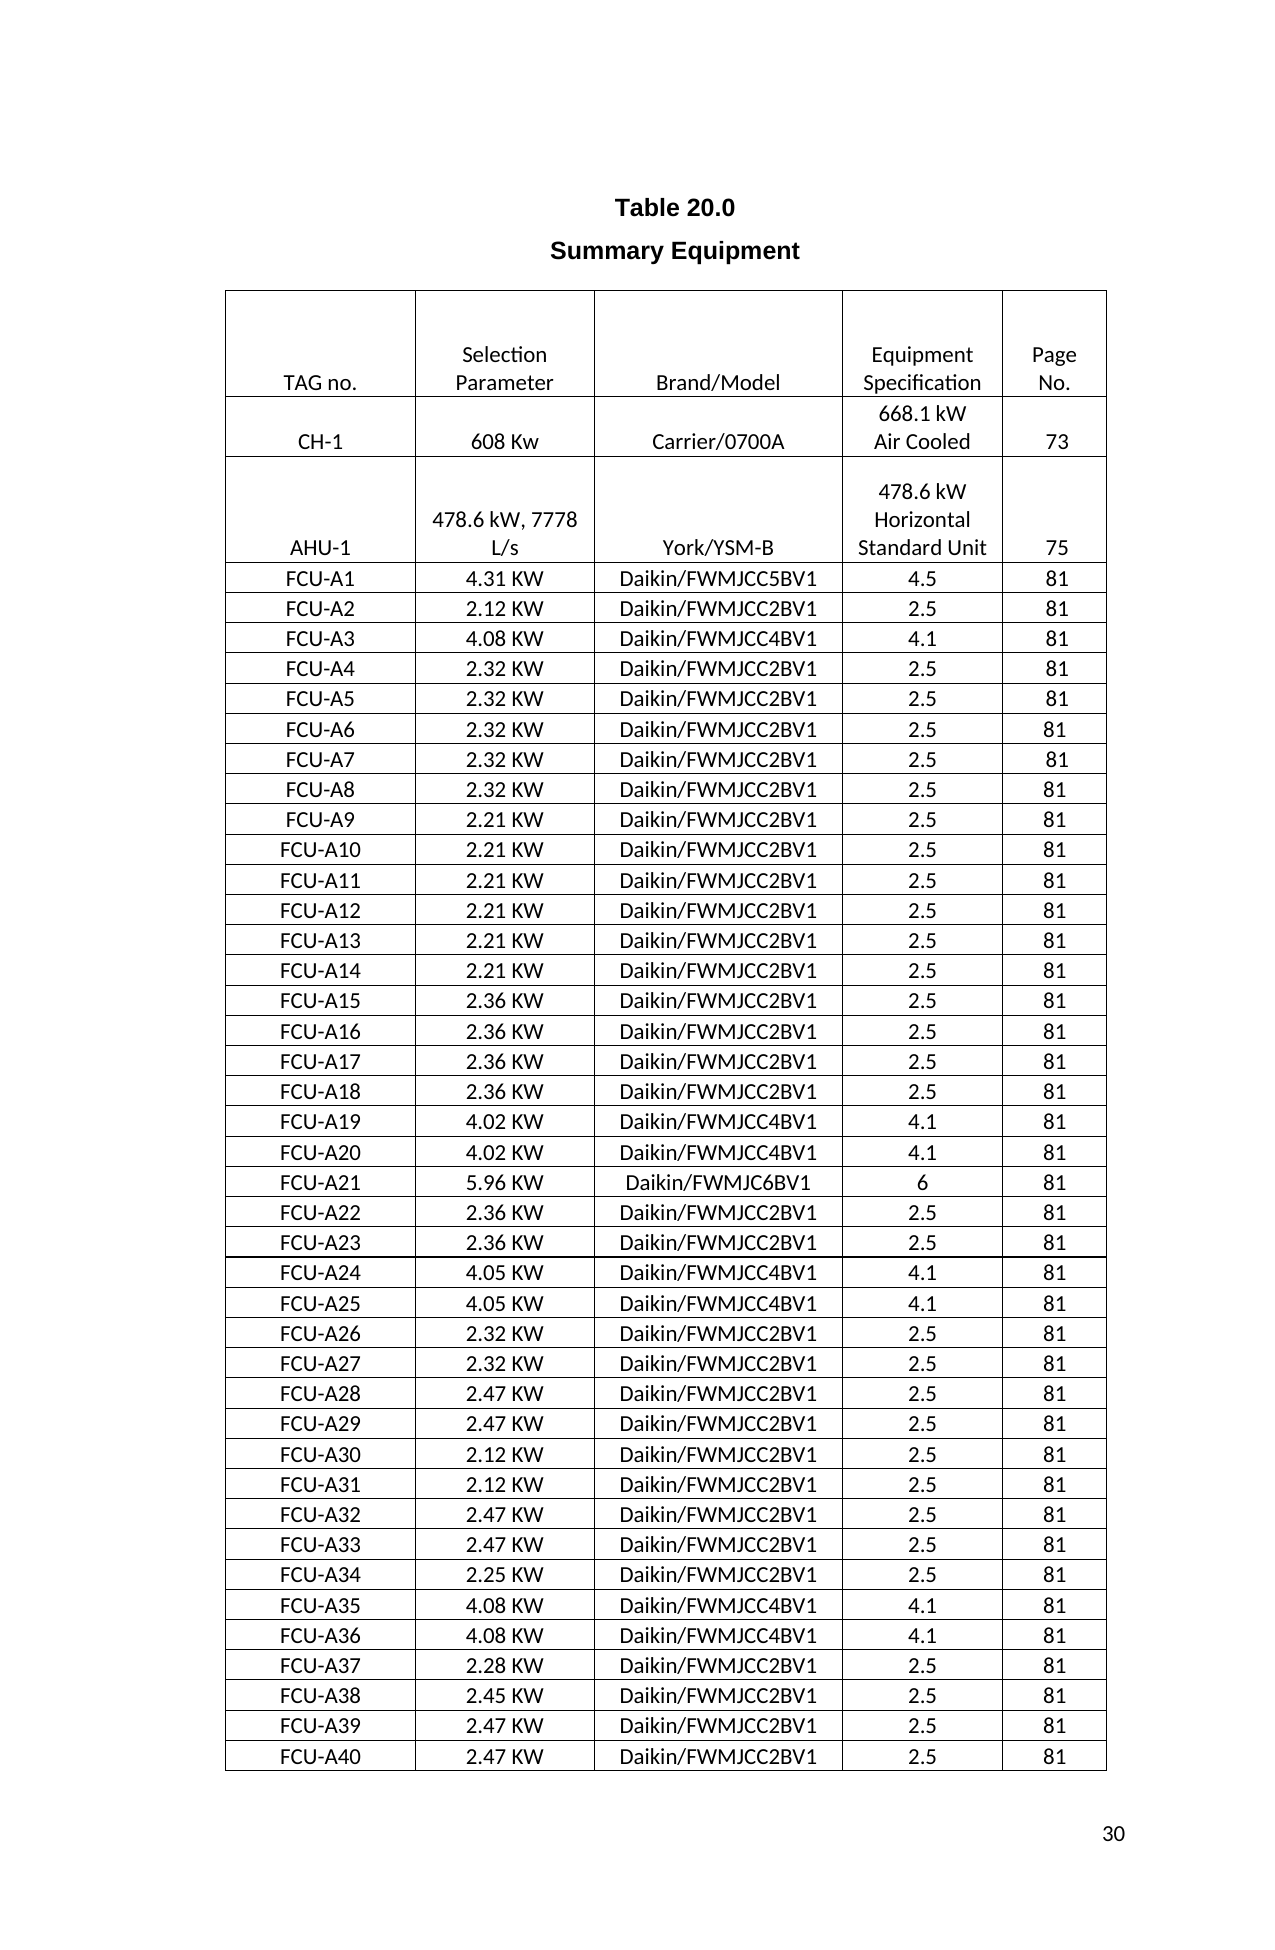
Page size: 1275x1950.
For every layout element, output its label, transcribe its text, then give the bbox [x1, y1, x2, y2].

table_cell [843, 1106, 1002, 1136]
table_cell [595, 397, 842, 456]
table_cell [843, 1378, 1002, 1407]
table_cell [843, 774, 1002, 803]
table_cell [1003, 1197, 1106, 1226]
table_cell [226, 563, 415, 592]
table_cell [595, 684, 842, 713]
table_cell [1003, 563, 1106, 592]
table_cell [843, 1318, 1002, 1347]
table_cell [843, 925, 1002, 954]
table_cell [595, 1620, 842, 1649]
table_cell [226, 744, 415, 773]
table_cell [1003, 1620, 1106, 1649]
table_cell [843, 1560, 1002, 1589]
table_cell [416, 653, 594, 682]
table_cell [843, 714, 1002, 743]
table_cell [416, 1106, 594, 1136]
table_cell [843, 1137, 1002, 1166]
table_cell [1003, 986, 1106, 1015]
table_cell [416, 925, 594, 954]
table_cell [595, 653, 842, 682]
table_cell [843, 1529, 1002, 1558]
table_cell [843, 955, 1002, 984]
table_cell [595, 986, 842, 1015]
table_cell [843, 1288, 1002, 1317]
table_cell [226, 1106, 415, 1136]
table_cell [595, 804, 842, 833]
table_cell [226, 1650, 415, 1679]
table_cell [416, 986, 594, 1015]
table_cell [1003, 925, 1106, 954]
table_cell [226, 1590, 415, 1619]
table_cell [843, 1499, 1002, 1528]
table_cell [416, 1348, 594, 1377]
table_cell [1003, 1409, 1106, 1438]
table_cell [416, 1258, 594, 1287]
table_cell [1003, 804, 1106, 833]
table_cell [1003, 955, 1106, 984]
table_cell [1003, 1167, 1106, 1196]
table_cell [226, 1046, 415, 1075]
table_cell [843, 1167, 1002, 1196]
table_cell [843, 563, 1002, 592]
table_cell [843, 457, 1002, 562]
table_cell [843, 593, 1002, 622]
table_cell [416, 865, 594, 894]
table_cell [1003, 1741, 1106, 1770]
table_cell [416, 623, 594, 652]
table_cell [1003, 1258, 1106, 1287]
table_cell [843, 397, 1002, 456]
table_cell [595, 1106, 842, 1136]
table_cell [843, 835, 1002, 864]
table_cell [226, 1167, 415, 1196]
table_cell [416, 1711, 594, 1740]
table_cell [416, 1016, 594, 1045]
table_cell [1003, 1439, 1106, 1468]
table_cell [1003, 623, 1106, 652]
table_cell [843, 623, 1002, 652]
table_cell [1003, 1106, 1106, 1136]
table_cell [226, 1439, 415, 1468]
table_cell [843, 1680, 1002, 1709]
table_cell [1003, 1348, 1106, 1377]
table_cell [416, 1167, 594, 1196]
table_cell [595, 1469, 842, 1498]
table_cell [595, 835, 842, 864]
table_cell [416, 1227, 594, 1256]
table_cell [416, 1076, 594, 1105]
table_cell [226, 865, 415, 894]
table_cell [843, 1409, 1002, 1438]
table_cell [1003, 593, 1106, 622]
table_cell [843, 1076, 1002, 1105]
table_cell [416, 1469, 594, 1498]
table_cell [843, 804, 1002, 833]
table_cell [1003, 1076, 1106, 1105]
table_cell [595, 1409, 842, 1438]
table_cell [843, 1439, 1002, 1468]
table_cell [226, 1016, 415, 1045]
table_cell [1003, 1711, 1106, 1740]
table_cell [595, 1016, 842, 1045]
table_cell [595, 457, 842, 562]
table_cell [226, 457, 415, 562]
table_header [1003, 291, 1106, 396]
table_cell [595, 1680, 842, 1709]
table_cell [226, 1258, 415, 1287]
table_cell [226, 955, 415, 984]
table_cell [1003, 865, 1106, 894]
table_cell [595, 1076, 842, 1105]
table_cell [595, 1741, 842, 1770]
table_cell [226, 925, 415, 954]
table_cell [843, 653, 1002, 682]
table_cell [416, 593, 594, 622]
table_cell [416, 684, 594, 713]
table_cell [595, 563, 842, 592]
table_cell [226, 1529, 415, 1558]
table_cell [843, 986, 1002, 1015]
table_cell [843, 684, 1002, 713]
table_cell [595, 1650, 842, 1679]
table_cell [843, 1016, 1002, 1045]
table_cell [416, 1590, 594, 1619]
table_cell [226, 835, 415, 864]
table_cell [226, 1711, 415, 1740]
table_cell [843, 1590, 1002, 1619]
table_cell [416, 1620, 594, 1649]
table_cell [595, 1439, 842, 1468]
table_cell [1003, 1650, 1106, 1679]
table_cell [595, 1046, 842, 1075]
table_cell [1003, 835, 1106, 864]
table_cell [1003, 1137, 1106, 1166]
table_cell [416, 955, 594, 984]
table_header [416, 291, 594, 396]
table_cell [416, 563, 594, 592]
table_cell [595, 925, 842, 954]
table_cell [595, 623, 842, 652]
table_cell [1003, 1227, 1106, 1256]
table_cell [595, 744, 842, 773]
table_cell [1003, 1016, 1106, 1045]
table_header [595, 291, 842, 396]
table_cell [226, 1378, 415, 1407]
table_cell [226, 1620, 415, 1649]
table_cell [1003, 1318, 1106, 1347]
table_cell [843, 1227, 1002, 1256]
text Table 20.0 [225, 193, 1125, 222]
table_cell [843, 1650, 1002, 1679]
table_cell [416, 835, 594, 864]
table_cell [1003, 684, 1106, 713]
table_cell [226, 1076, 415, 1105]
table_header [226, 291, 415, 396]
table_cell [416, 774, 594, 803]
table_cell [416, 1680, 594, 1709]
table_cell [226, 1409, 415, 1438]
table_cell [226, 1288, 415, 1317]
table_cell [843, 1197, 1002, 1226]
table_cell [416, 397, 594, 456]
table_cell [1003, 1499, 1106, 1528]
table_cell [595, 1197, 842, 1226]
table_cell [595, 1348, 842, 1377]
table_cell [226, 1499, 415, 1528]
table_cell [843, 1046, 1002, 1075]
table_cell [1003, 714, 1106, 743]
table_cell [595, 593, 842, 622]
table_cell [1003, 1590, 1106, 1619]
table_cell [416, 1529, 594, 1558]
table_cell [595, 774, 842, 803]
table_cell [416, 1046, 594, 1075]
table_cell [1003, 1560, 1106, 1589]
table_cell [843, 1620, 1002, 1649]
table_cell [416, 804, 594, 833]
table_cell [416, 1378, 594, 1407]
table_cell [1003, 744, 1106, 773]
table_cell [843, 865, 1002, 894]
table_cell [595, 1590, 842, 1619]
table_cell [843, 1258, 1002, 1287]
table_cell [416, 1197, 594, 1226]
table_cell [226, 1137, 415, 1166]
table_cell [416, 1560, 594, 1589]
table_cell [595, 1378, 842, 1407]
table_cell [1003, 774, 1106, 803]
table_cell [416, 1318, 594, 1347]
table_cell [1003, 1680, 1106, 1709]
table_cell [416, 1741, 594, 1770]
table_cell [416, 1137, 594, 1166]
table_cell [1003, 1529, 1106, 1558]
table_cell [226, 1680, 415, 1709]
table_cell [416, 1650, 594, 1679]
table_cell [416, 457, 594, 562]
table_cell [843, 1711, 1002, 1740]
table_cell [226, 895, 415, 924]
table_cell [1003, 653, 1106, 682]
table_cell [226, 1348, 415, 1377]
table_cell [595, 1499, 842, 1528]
text Summary Equipment [225, 236, 1125, 265]
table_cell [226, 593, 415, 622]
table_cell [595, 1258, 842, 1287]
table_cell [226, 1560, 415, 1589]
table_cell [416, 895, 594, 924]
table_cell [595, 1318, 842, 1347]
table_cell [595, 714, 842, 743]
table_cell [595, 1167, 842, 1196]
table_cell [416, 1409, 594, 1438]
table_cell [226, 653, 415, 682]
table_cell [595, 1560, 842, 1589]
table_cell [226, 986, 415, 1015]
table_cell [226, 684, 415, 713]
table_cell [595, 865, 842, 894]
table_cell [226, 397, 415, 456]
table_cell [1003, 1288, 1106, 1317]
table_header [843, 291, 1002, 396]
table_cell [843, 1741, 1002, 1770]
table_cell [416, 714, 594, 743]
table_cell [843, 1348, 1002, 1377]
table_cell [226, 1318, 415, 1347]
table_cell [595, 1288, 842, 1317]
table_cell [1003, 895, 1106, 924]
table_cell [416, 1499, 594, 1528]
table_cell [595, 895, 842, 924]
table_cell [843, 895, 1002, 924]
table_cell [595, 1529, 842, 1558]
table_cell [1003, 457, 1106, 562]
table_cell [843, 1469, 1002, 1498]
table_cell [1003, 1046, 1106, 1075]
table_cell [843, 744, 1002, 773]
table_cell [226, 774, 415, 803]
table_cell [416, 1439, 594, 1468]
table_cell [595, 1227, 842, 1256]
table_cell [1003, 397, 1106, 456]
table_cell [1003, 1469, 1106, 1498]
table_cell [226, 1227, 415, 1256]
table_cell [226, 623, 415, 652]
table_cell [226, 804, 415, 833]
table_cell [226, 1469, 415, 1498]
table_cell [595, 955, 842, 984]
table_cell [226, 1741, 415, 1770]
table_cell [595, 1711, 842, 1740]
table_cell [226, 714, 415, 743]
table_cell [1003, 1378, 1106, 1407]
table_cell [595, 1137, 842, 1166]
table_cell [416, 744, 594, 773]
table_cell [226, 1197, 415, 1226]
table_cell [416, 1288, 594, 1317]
